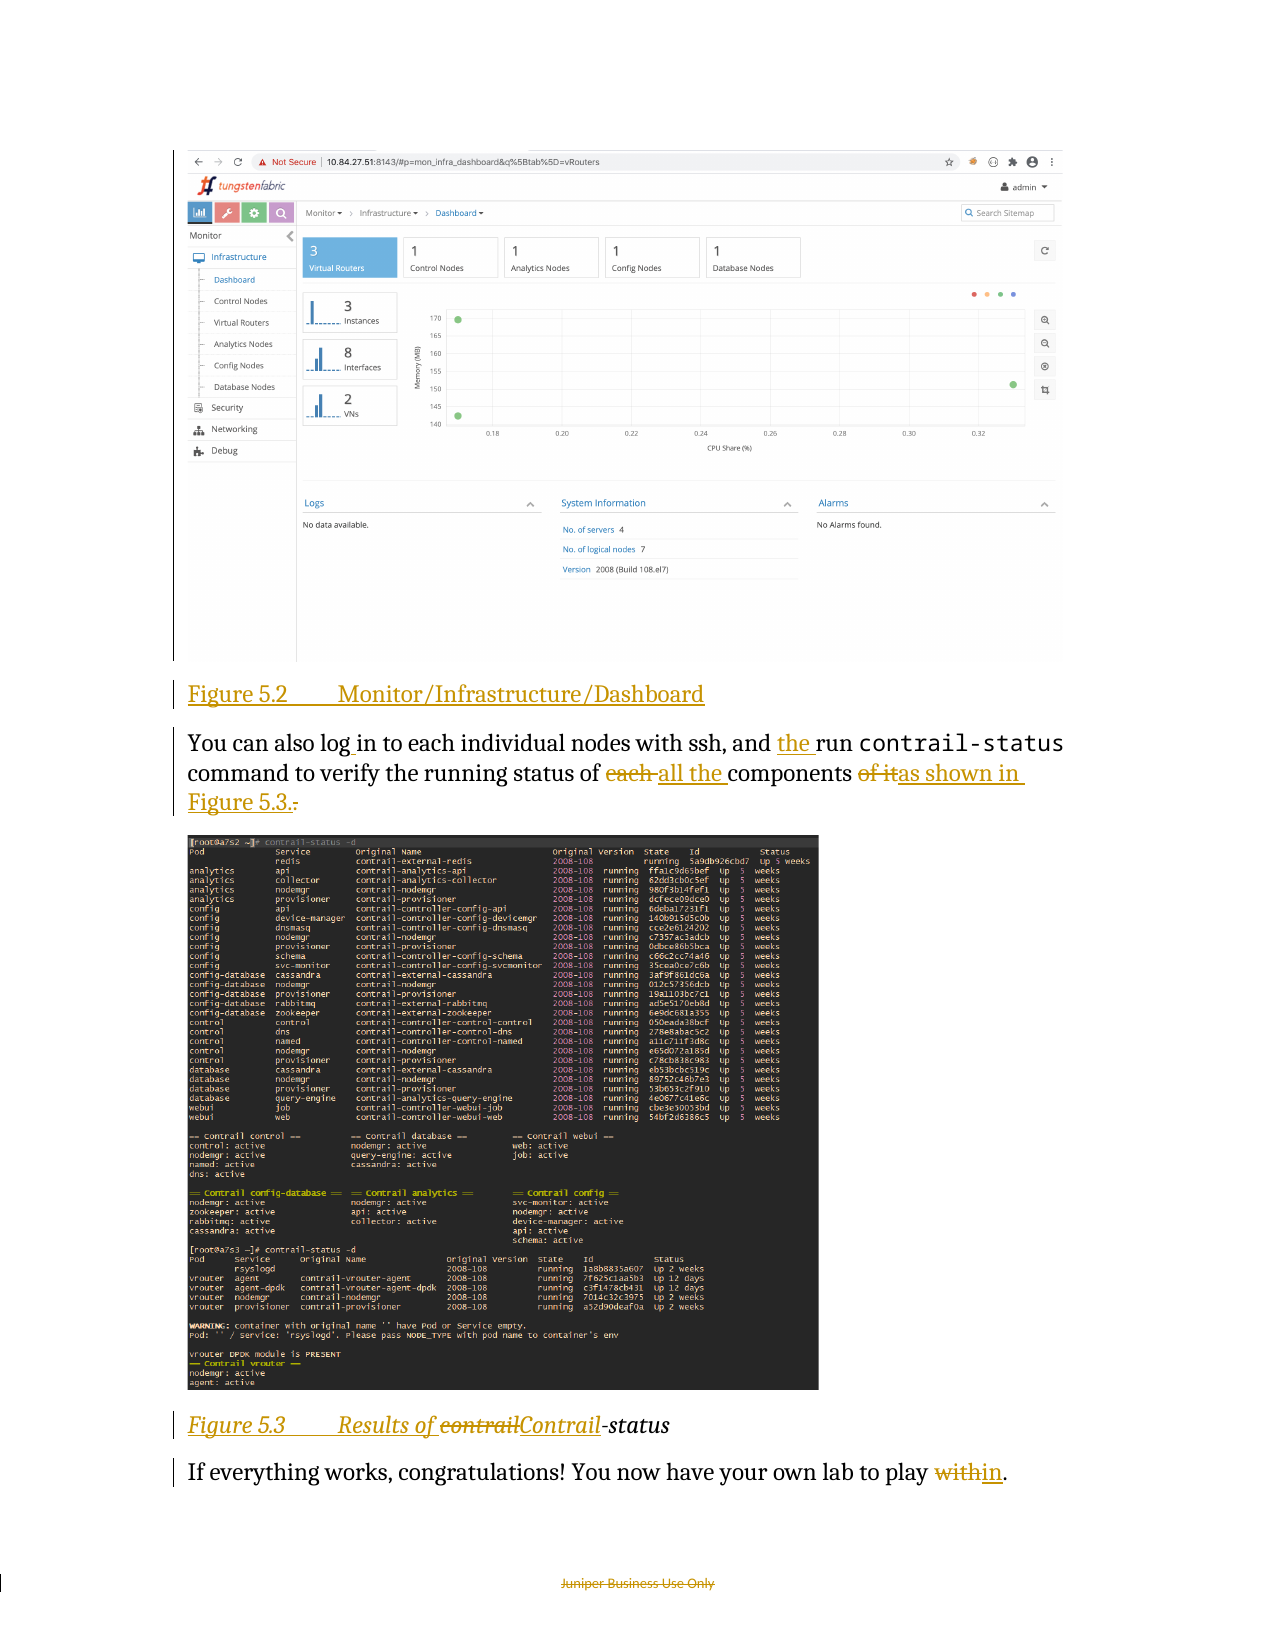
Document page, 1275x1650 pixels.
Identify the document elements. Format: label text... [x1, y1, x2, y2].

text -status [187, 1411, 1087, 1439]
text You can also login to each individual nodes with ssh, and run contrail-status command to verify the running status of components [187, 727, 1087, 816]
picture [187, 835, 819, 1390]
text If everything works, congratulations! You now have your own lab to play . [187, 1458, 1087, 1487]
picture [187, 150, 1063, 662]
